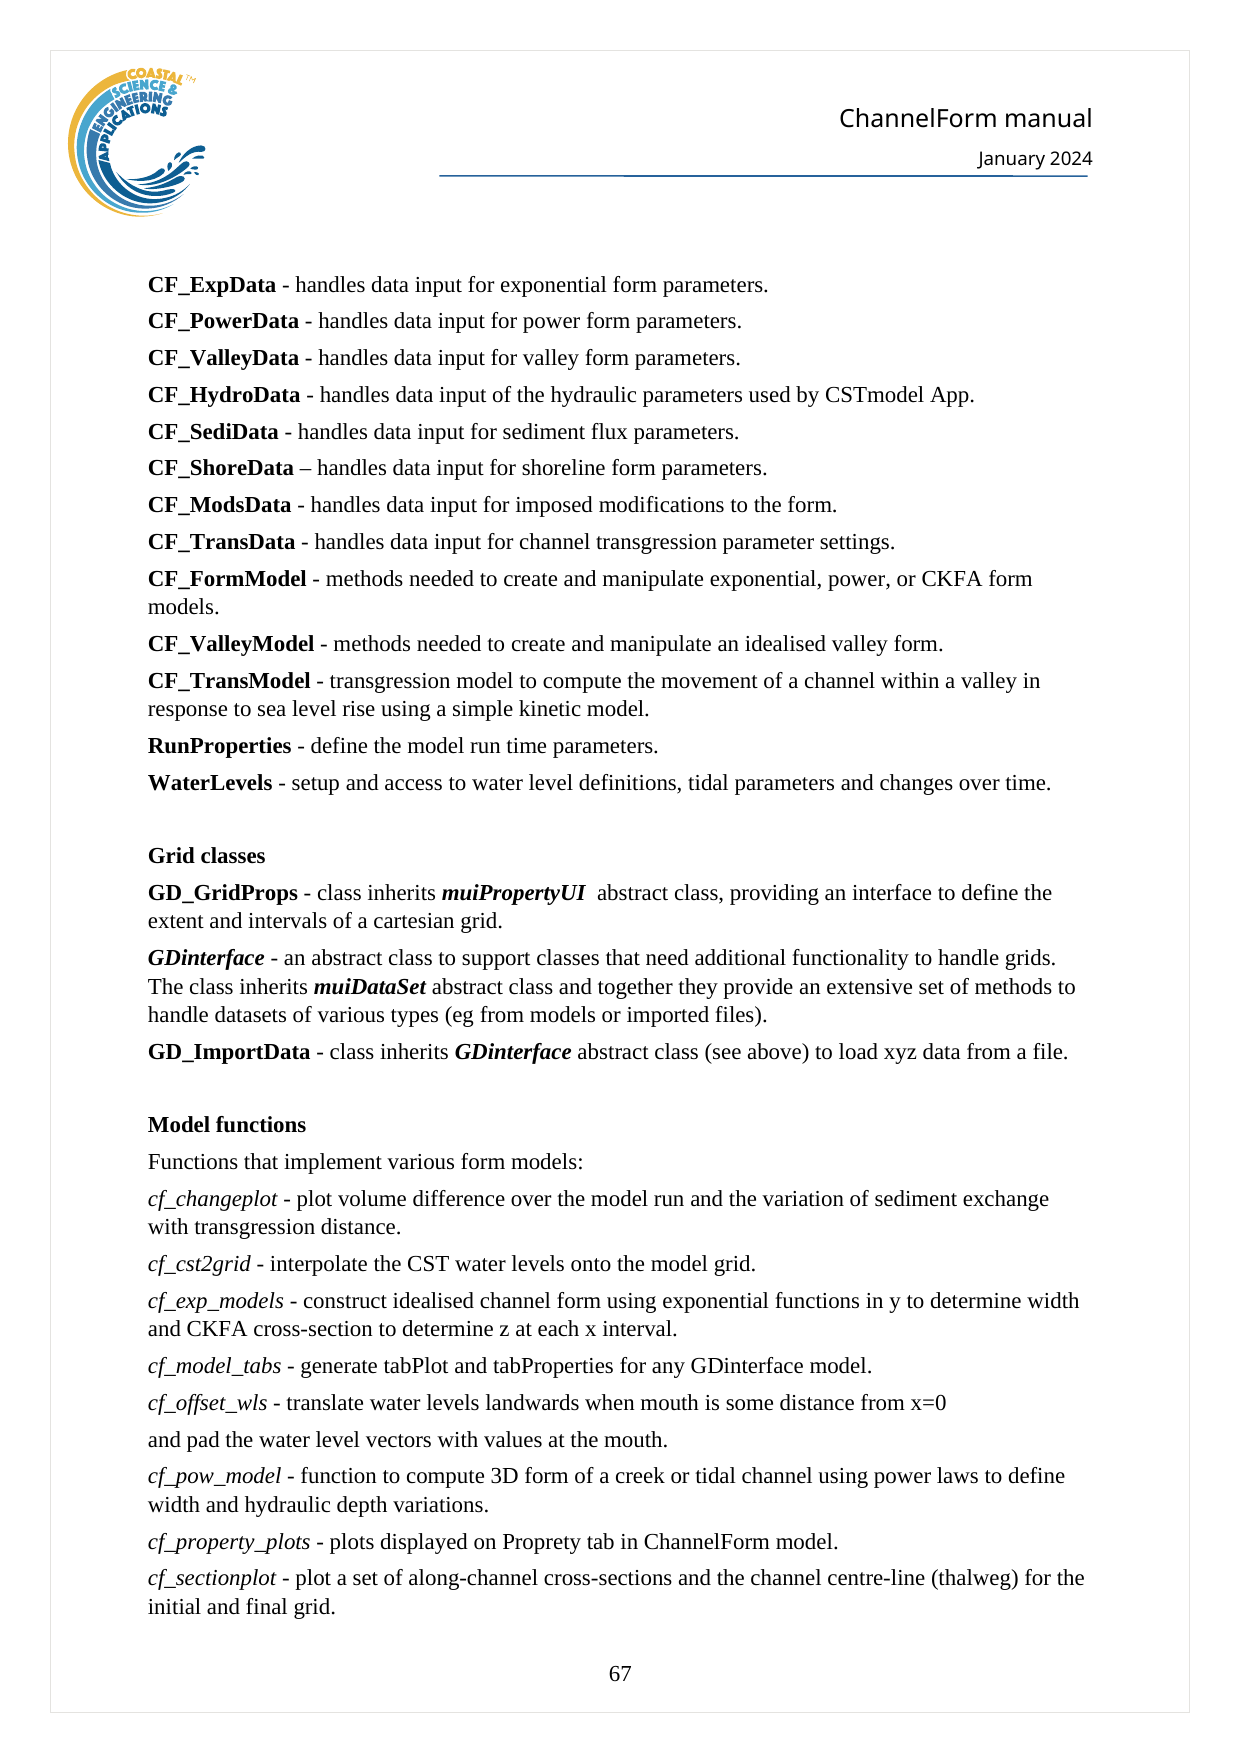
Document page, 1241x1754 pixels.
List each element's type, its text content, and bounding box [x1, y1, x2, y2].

text cf_sectionplot - plot a set of along-channel cross-sections and the channel centre-line (thalweg) for the initial and final grid. [148, 1564, 1093, 1619]
text cf_exp_models - construct idealised channel form using exponential functions in y to determine width and CKFA cross-section to determine z at each x interval. [148, 1287, 1093, 1342]
text GD_ImportData - class inherits GDinterface abstract class (see above) to load xyz data from a file. [148, 1038, 1093, 1064]
text cf_property_plots - plots displayed on Proprety tab in ChannelForm model. [148, 1528, 1093, 1554]
text cf_cst2grid - interpolate the CST water levels onto the model grid. [148, 1250, 1093, 1277]
text WaterLevels - setup and access to water level definitions, tidal parameters and changes over time. [148, 769, 1093, 795]
text CF_FormModel - methods needed to create and manipulate exponential, power, or CKFA form models. [148, 565, 1093, 619]
text CF_PowerData - handles data input for power form parameters. [148, 307, 1093, 334]
text CF_TransData - handles data input for channel transgression parameter settings. [148, 528, 1093, 554]
text cf_offset_wls - translate water levels landwards when mouth is some distance from x=0 [148, 1389, 1093, 1415]
text GD_GridProps - class inherits muiPropertyUI abstract class, providing an interface to define the extent and intervals of a cartesian grid. [148, 879, 1093, 934]
text Functions that implement various form models: [148, 1148, 1093, 1174]
text cf_changeplot - plot volume difference over the model run and the variation of sediment exchange with transgression distance. [148, 1185, 1093, 1240]
text Model functions [148, 1111, 1093, 1138]
text cf_model_tabs - generate tabPlot and tabProperties for any GDinterface model. [148, 1352, 1093, 1378]
text cf_pow_model - function to compute 3D form of a creek or tidal channel using power laws to define width and hydraulic depth variations. [148, 1462, 1093, 1517]
text CF_ValleyData - handles data input for valley form parameters. [148, 344, 1093, 371]
text CF_ValleyModel - methods needed to create and manipulate an idealised valley form. [148, 630, 1093, 656]
text CF_ShoreData – handles data input for shoreline form parameters. [148, 454, 1093, 481]
text GDinterface - an abstract class to support classes that need additional functionality to handle grids. The class inherits muiDataSet abstract class and together they provide an extensive set of methods to handle datasets of various types (eg from models or imported files). [148, 944, 1093, 1027]
text CF_ModsData - handles data input for imposed modifications to the form. [148, 491, 1093, 518]
text RunProperties - define the model run time parameters. [148, 732, 1093, 758]
text CF_HydroData - handles data input of the hydraulic parameters used by CSTmodel App. [148, 381, 1093, 407]
text CF_SediData - handles data input for sediment flux parameters. [148, 418, 1093, 444]
text CF_ExpData - handles data input for exponential form parameters. [148, 271, 1093, 297]
text and pad the water level vectors with values at the mouth. [148, 1426, 1093, 1452]
text Grid classes [148, 842, 1093, 869]
text CF_TransModel - transgression model to compute the movement of a channel within a valley in response to sea level rise using a simple kinetic model. [148, 667, 1093, 722]
